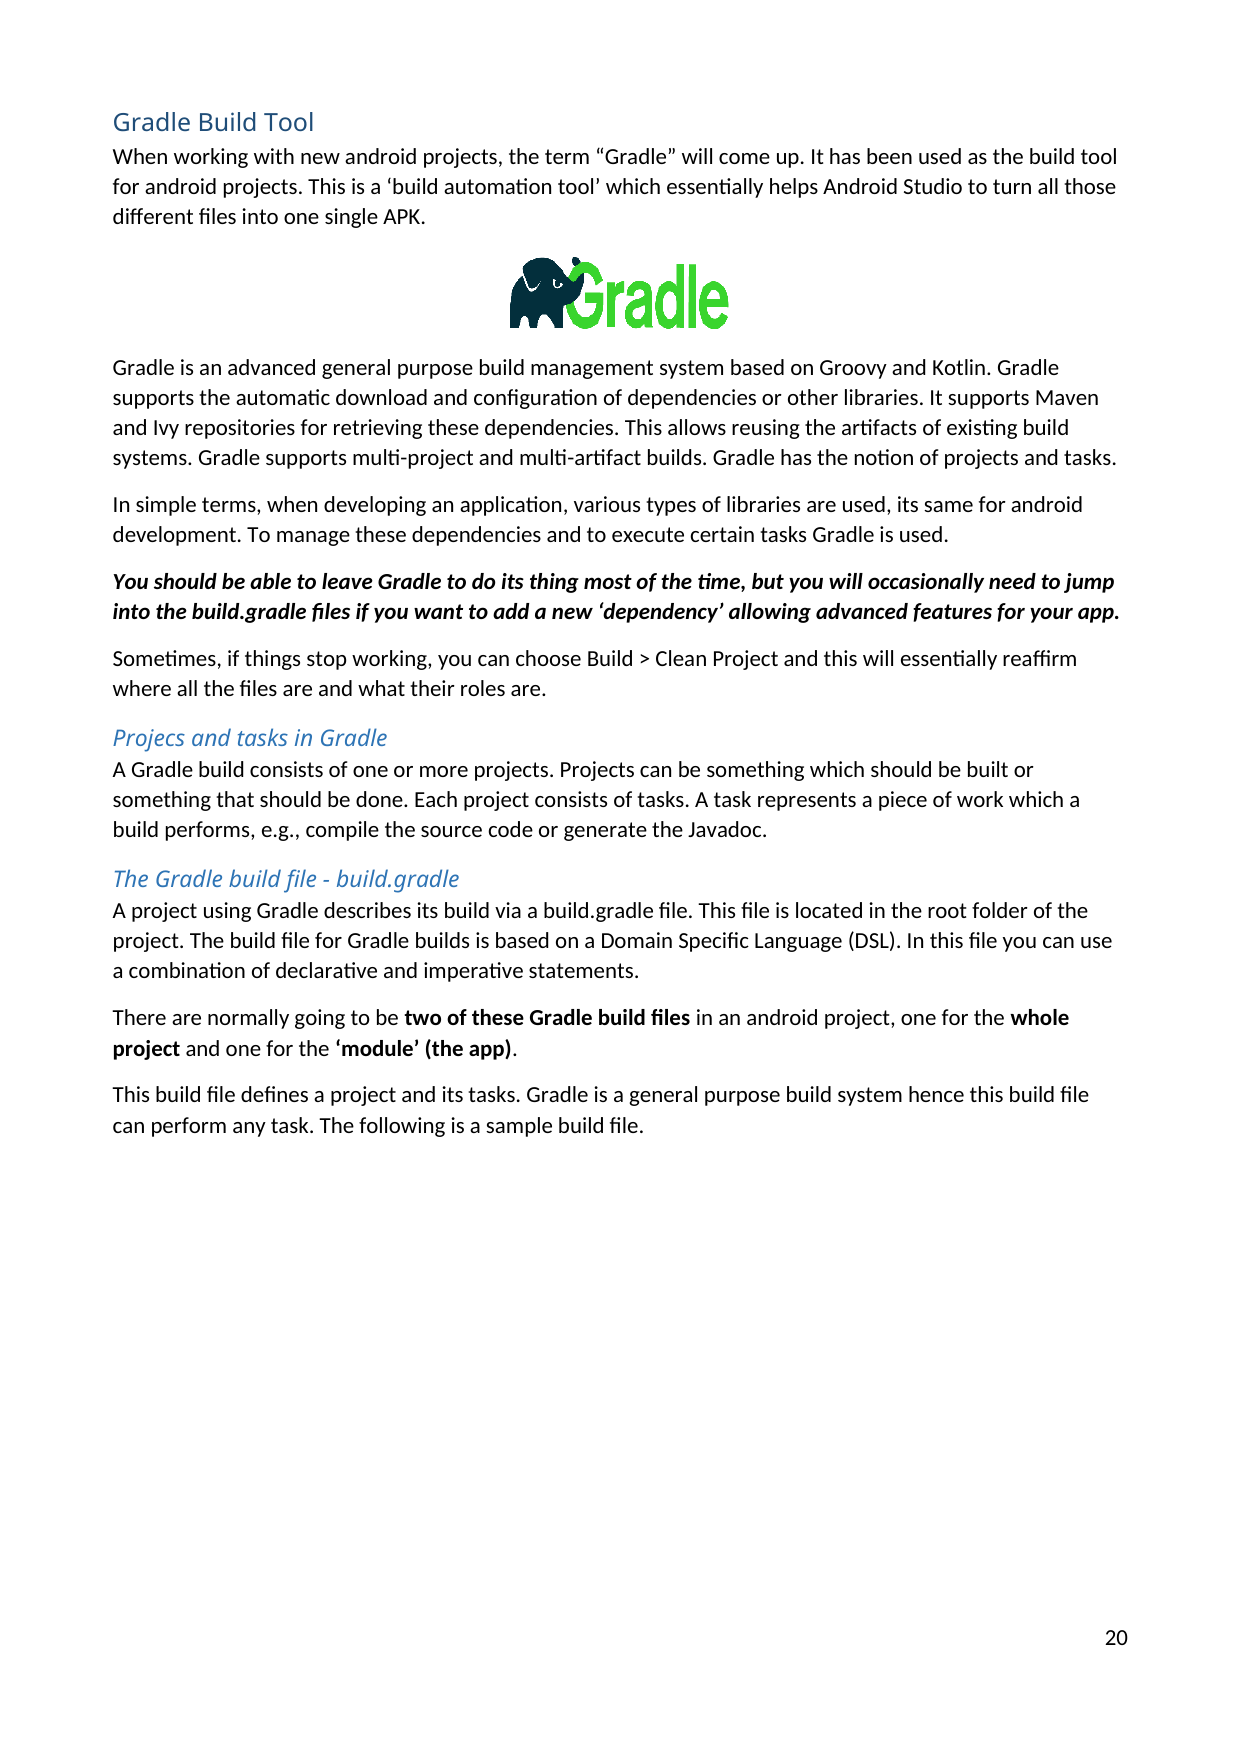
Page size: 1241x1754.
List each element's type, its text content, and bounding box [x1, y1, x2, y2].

text Gradle is an advanced general purpose build management system based on Groovy and Kotlin. Gradle supports the automatic download and configuration of dependencies or other libraries. It supports Maven and Ivy repositories for retrieving these dependencies. This allows reusing the artifacts of existing build systems. Gradle supports multi-project and multi-artifact builds. Gradle has the notion of projects and tasks. [112, 353, 1128, 471]
text This build file defines a project and its tasks. Gradle is a general purpose build system hence this build file can perform any task. The following is a sample build file. [112, 1081, 1128, 1139]
subtitle Projecs and tasks in Gradle [112, 721, 1128, 753]
text A project using Gradle describes its build via a build.gradle file. This file is located in the root folder of the project. The build file for Gradle builds is based on a Domain Specific Language (DSL). In this file you can use a combination of declarative and imperative statements. [112, 896, 1128, 985]
picture [503, 249, 737, 334]
text There are normally going to be two of these Gradle build files in an android project, one for the whole project and one for the ‘module’ (the app). [112, 1003, 1128, 1062]
text You should be able to leave Gradle to do its thing most of the time, but you will occasionally need to jump into the build.gradle files if you want to add a new ‘dependency’ allowing advanced features for your app. [112, 567, 1128, 626]
text Sometimes, if things stop working, you can choose Build > Clean Project and this will essentially reaffirm where all the files are and what their roles are. [112, 644, 1128, 703]
subtitle The Gradle build file - build.gradle [112, 862, 1128, 894]
text A Gradle build consists of one or more projects. Projects can be something which should be built or something that should be done. Each project consists of tasks. A task represents a piece of work which a build performs, e.g., compile the source code or generate the Javadoc. [112, 755, 1128, 844]
text When working with new android projects, the term “Gradle” will come up. It has been used as the build tool for android projects. This is a ‘build automation tool’ which essentially helps Android Studio to turn all those different files into one single APK. [112, 142, 1128, 230]
subtitle Gradle Build Tool [112, 105, 1128, 139]
text In simple terms, when developing an application, various types of libraries are used, its same for android development. To manage these dependencies and to execute certain tasks Gradle is used. [112, 490, 1128, 548]
